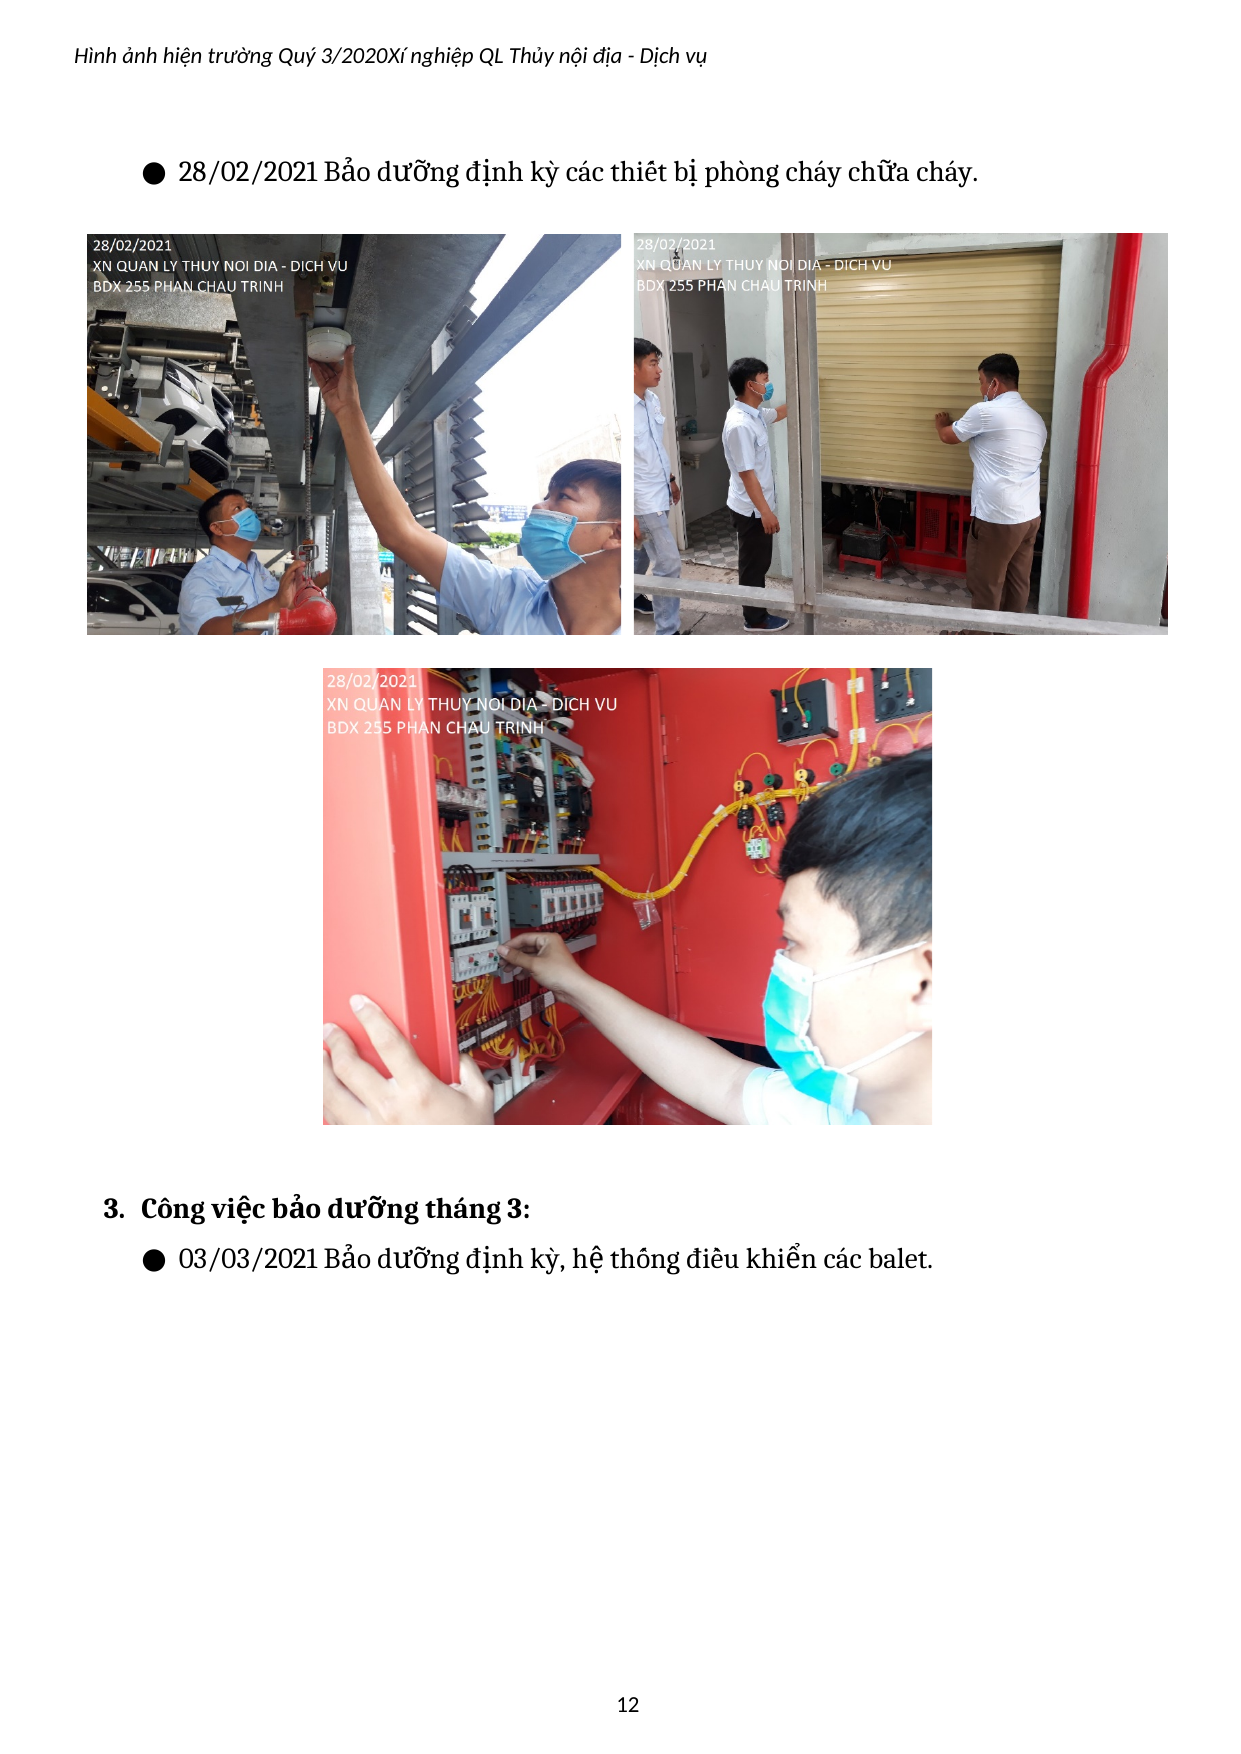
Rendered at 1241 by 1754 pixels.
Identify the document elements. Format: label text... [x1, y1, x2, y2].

list Công việc bảo dưỡng tháng 3: [103, 1192, 1181, 1226]
list 28/02/2021 Bảo dưỡng định kỳ các thiết bị phòng cháy chữa cháy. [141, 138, 1181, 198]
picture [323, 668, 933, 1125]
list 03/03/2021 Bảo dưỡng định kỳ, hệ thống điều khiển các balet. [141, 1226, 1181, 1285]
picture [87, 234, 622, 635]
picture [633, 233, 1168, 635]
